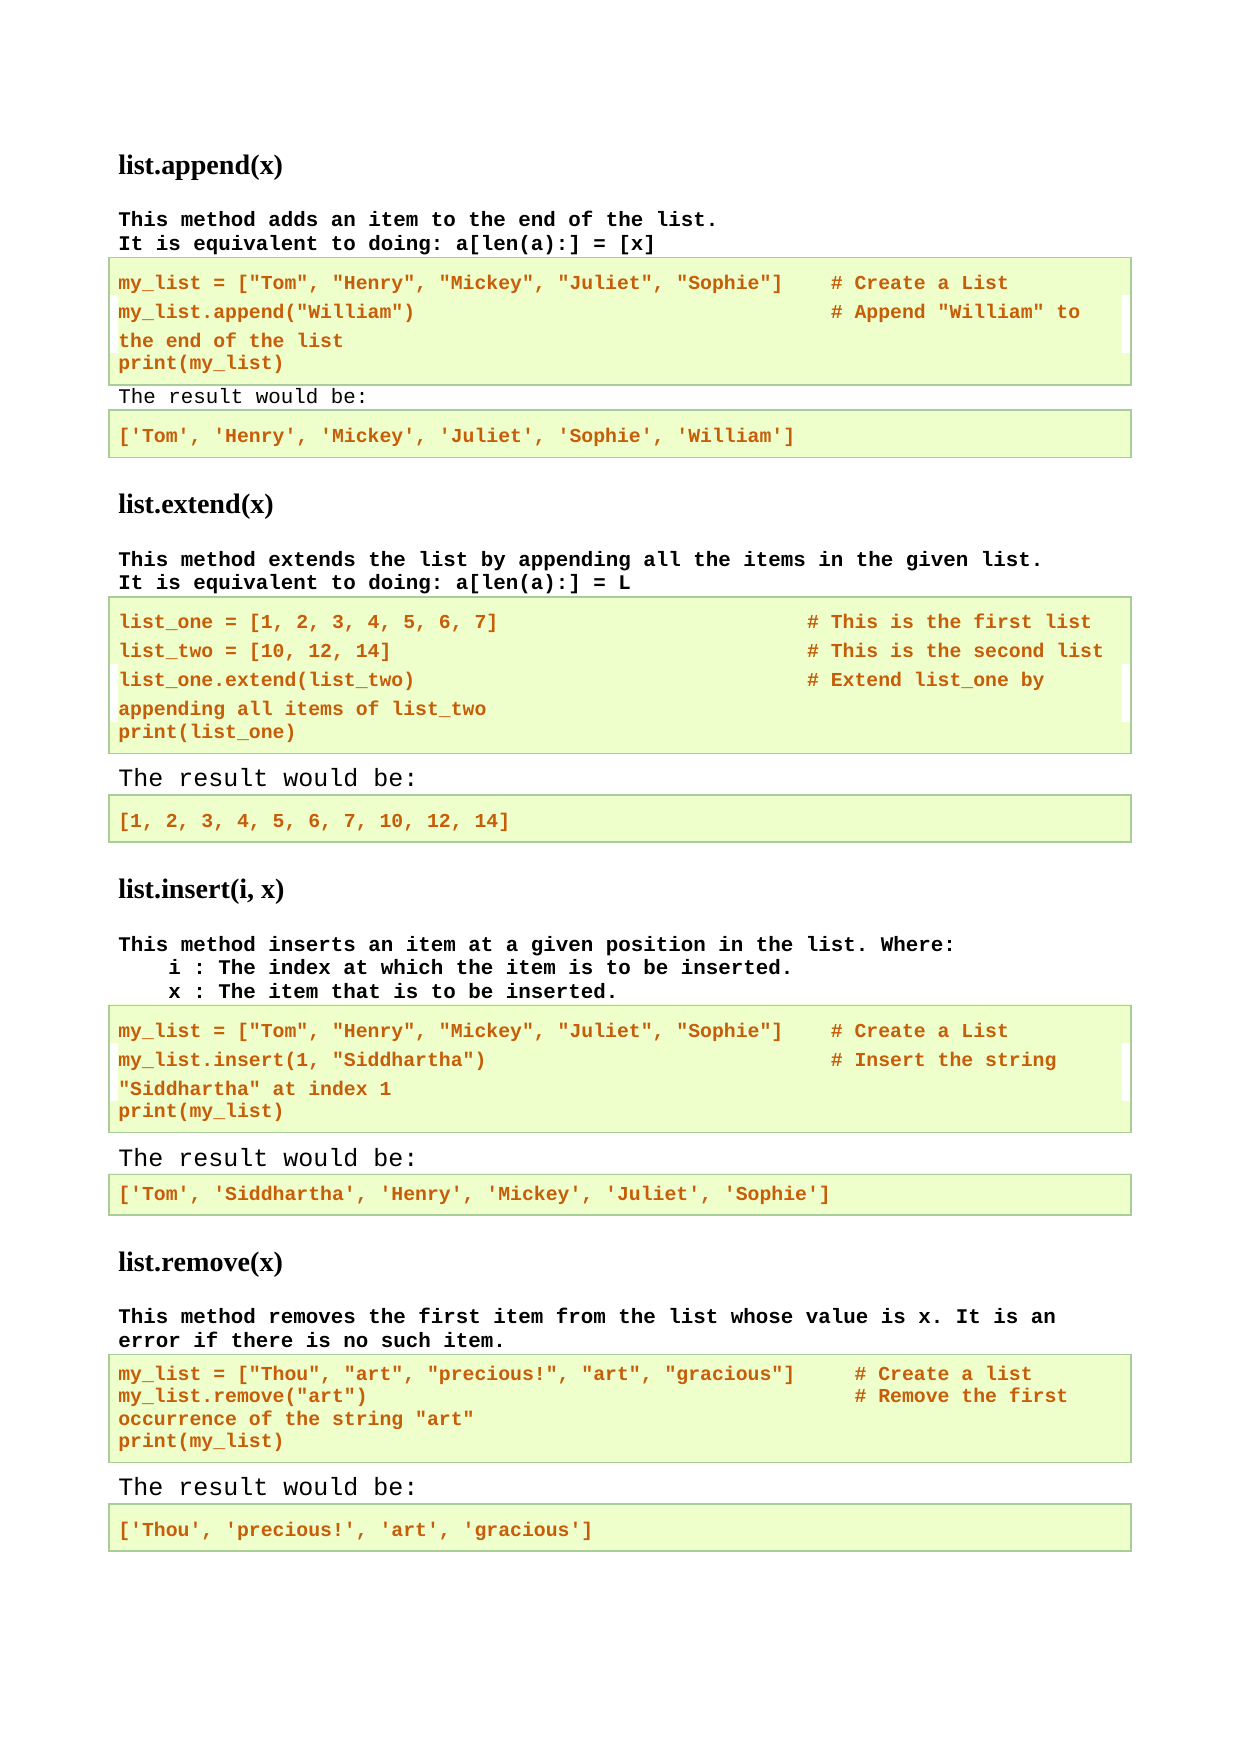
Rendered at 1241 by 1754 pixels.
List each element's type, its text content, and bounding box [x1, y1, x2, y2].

text The result would be: [118, 1133, 1122, 1173]
text print(my_list) [110, 1091, 1130, 1132]
subtitle list.remove(x) [118, 1245, 1122, 1277]
text The result would be: [118, 1463, 1122, 1503]
text [1, 2, 3, 4, 5, 6, 7, 10, 12, 14] [110, 796, 1130, 841]
subtitle list.insert(i, x) [118, 872, 1122, 904]
text list_one.extend(list_two) # Extend list_one by appending all items of list_two [118, 664, 1122, 712]
text my_list = ["Tom", "Henry", "Mickey", "Juliet", "Sophie"] # Create a List [110, 258, 1130, 295]
text my_list = ["Tom", "Henry", "Mickey", "Juliet", "Sophie"] # Create a List [110, 1006, 1130, 1043]
text This method extends the list by appending all the items in the given list. It is equivalent to doing: a[len(a):] = L [118, 549, 1122, 596]
text The result would be: [118, 754, 1122, 794]
text my_list.append("William") # Append "William" to the end of the list [118, 295, 1122, 343]
text This method adds an item to the end of the list. It is equivalent to doing: a[len(a):] = [x] [118, 209, 1122, 257]
text This method inserts an item at a given position in the list. Where: i : The index at which the item is to be inserted. x : The item that is to be inserted. [118, 933, 1122, 1004]
text print(list_one) [110, 712, 1130, 753]
text ['Tom', 'Henry', 'Mickey', 'Juliet', 'Sophie', 'William'] [110, 411, 1130, 457]
text my_list = ["Thou", "art", "precious!", "art", "gracious"] # Create a list my_list.remove("art") # Remove the first occurrence of the string "art" print(my_list) [110, 1355, 1130, 1462]
text This method removes the first item from the list whose value is x. It is an error if there is no such item. [118, 1306, 1122, 1354]
text ['Tom', 'Siddhartha', 'Henry', 'Mickey', 'Juliet', 'Sophie'] [110, 1175, 1130, 1214]
text my_list.insert(1, "Siddhartha") # Insert the string "Siddhartha" at index 1 [118, 1043, 1122, 1091]
text print(my_list) [110, 343, 1130, 384]
subtitle list.extend(x) [118, 487, 1122, 519]
subtitle list.append(x) [118, 148, 1122, 180]
text The result would be: [118, 386, 1122, 409]
text list_one = [1, 2, 3, 4, 5, 6, 7] # This is the first list list_two = [10, 12, 14] # This is the second list [110, 598, 1130, 664]
text ['Thou', 'precious!', 'art', 'gracious'] [110, 1505, 1130, 1550]
